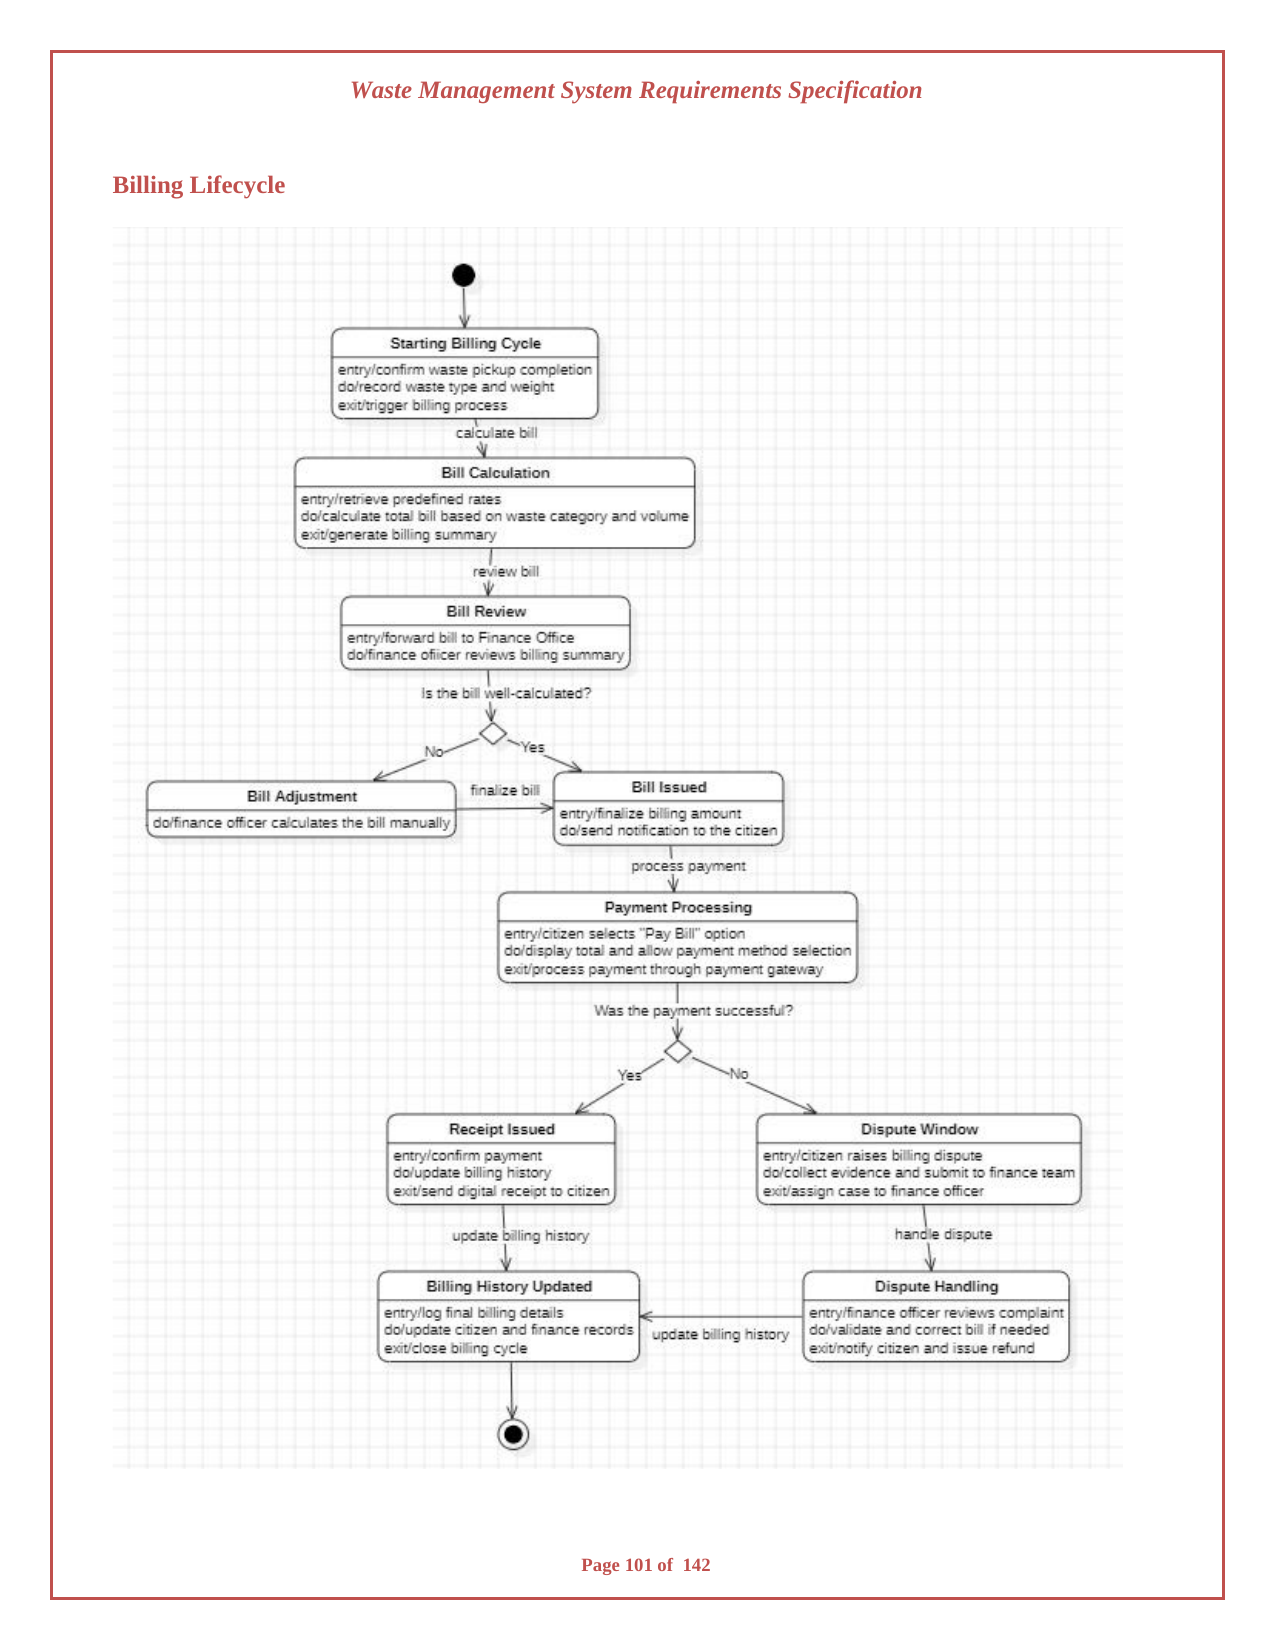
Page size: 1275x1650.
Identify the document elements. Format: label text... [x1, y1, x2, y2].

text Billing Lifecycle [112, 170, 1162, 199]
picture [112, 227, 1123, 1469]
